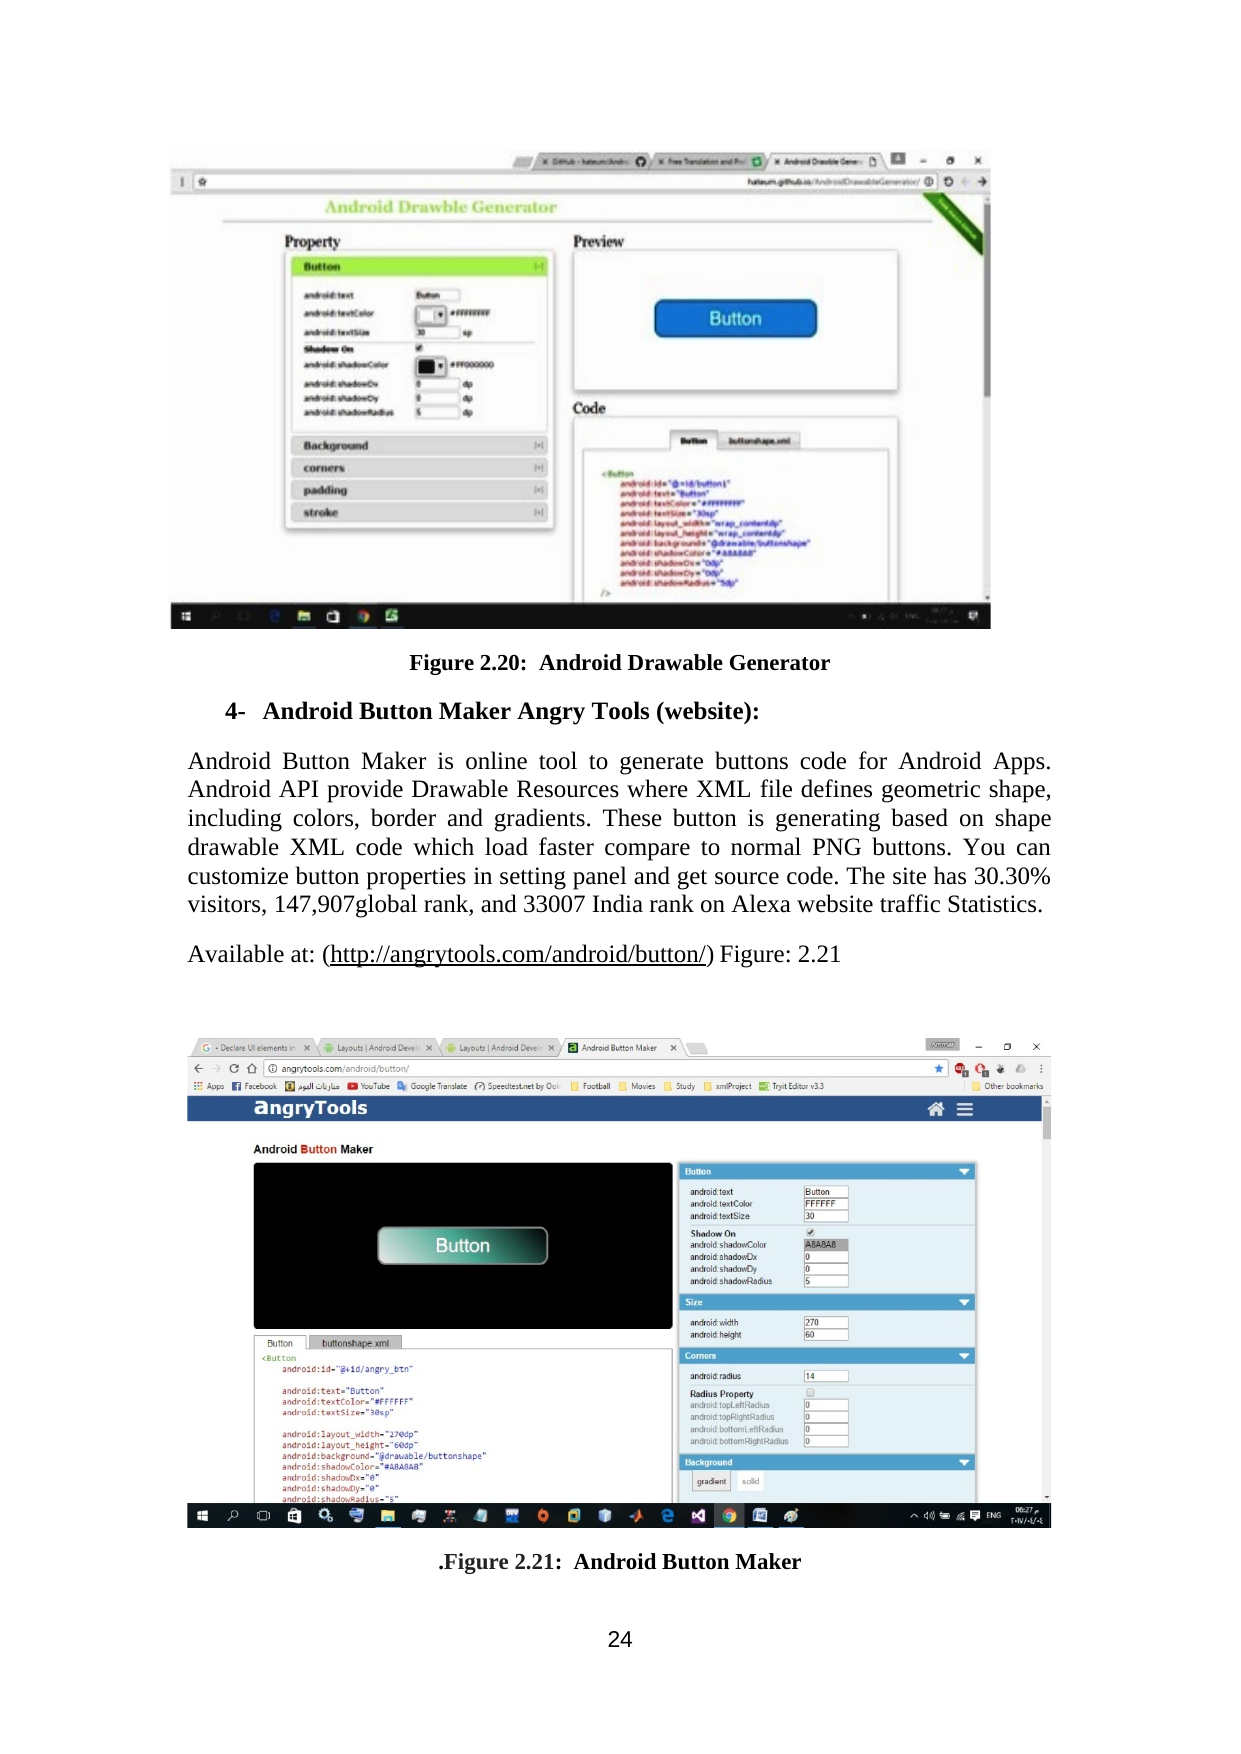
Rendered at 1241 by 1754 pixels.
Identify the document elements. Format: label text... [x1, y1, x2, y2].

text Available at: (http://angrytools.com/android/button/) Figure: 2.21 [187, 939, 1053, 968]
picture [187, 1038, 1052, 1528]
text Figure 2.20: Android Drawable Generator [187, 649, 1053, 675]
list Android Button Maker Angry Tools (website): [225, 696, 1053, 725]
text Figure 2.21: Android Button Maker. [187, 1548, 1053, 1574]
text Android Button Maker is online tool to generate buttons code for Android Apps. Android API provide Drawable Resources where XML file defines geometric shape, including colors, border and gradients. These button is generating based on shape drawable XML code which load faster compare to normal PNG buttons. You can customize button properties in setting panel and get source code. The site has 30.30% visitors, 147,907global rank, and 33007 India rank on Alexa website traffic Statistics. [187, 746, 1053, 918]
picture [168, 150, 991, 629]
